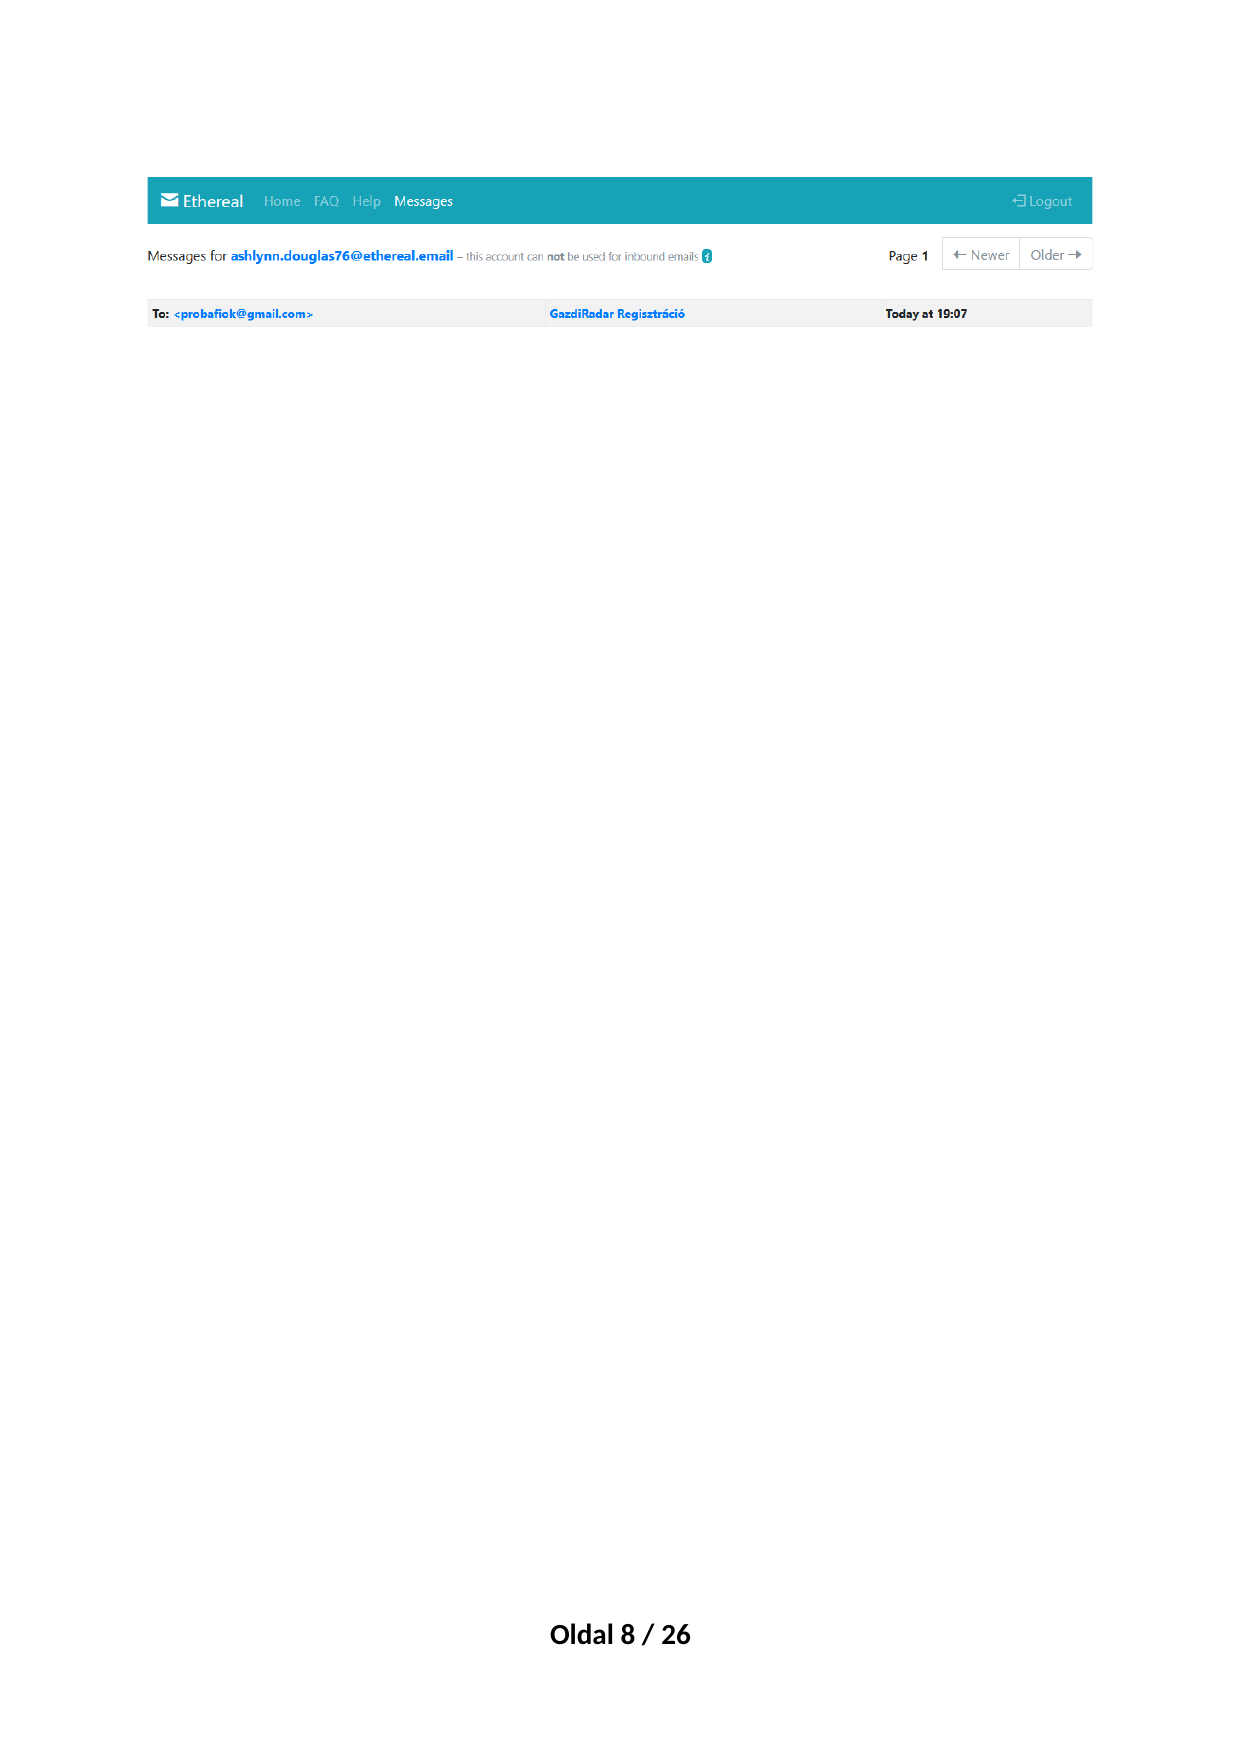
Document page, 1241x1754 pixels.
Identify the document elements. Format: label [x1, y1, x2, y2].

picture [147, 177, 1093, 332]
